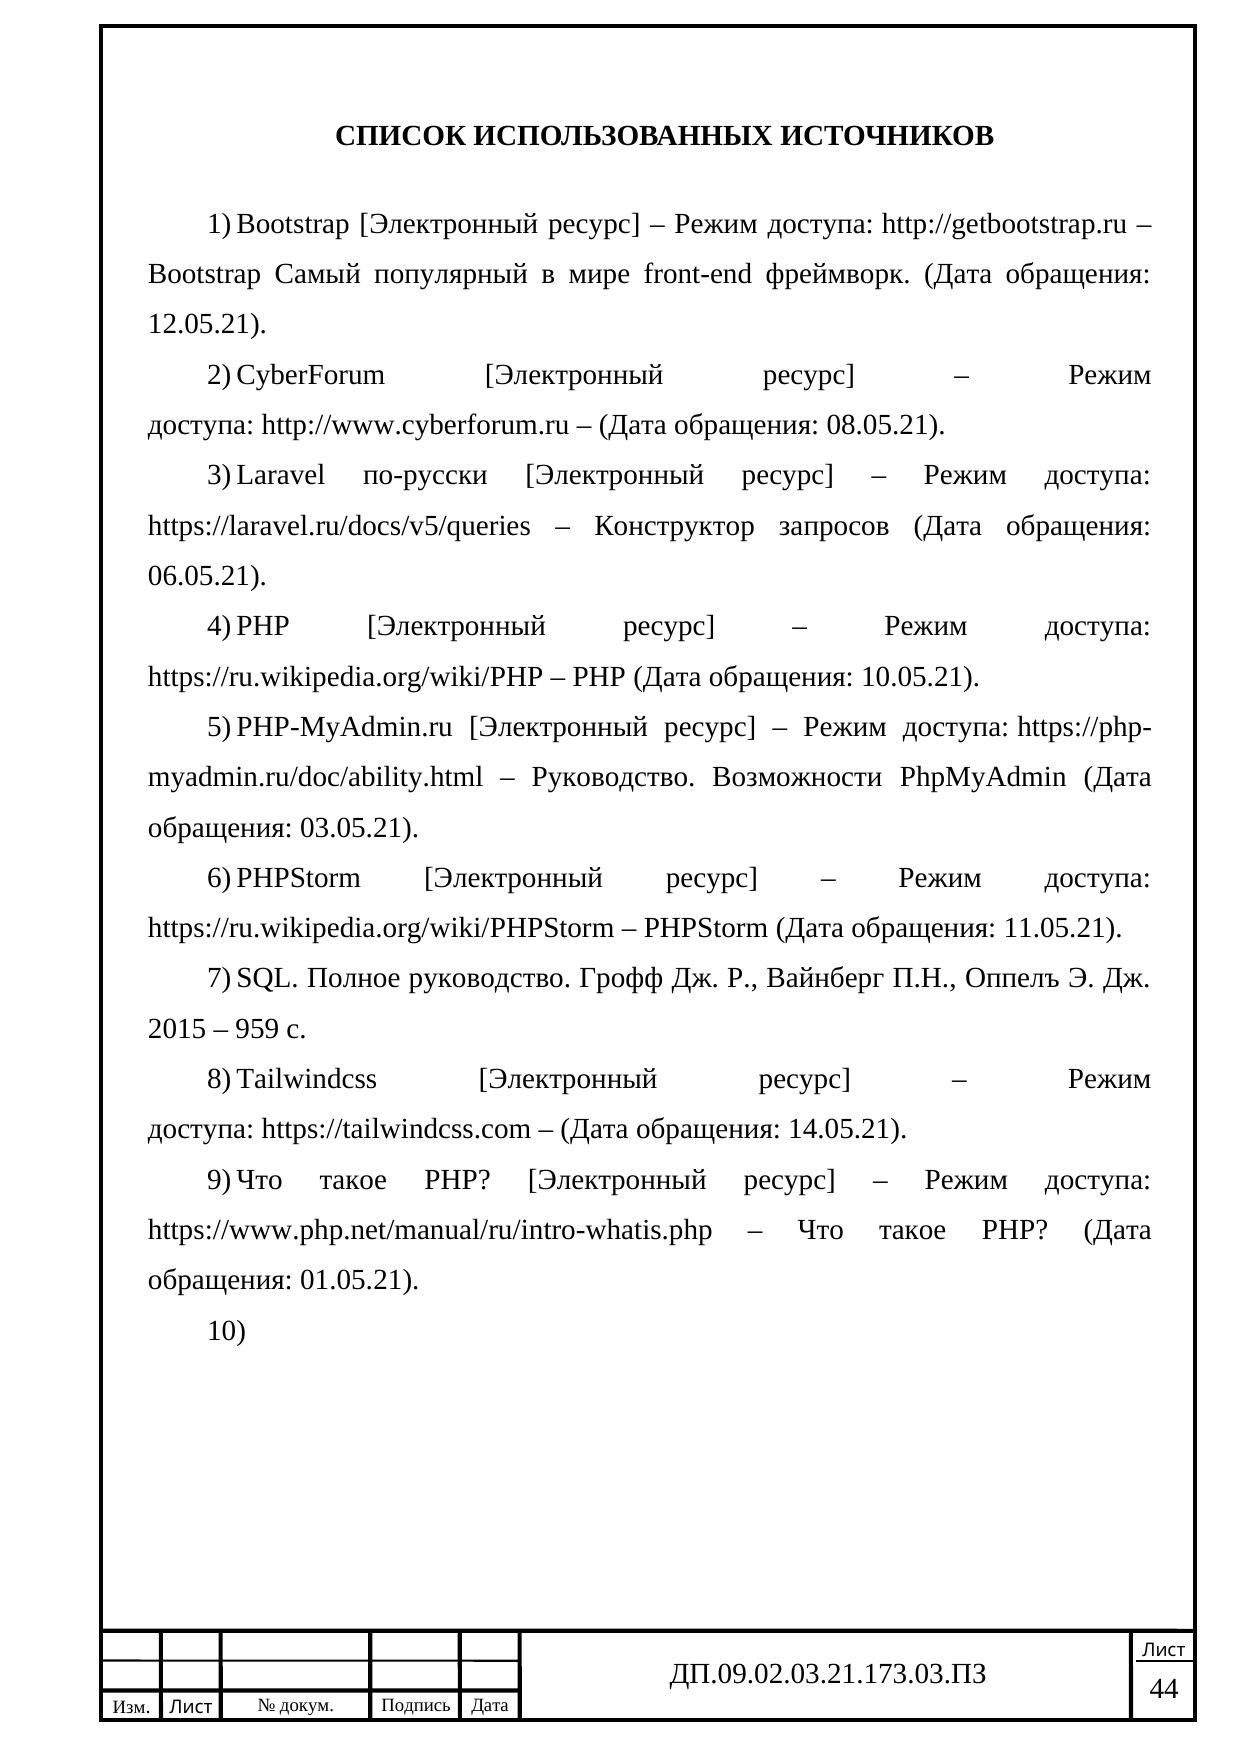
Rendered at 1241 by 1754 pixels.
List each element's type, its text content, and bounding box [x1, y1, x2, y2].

list Laravel по-русски [Электронный ресурс] – Режим доступа: https://laravel.ru/docs/v5/queries – Конструктор запросов (Дата обращения: 06.05.21). [148, 457, 1152, 592]
list PHPStorm [Электронный ресурс] – Режим доступа: https://ru.wikipedia.org/wiki/PHPStorm – PHPStorm (Дата обращения: 11.05.21). [148, 860, 1152, 944]
list Bootstrap [Электронный ресурс] – Режим доступа: http://getbootstrap.ru – Bootstrap Самый популярный в мире front-end фреймворк. (Дата обращения: 12.05.21). [148, 206, 1152, 340]
list PHP [Электронный ресурс] – Режим доступа: https://ru.wikipedia.org/wiki/PHP – PHP (Дата обращения: 10.05.21). [148, 608, 1152, 692]
list Tailwindcss [Электронный ресурс] – Режим доступа: https://tailwindcss.com – (Дата обращения: 14.05.21). [148, 1061, 1152, 1145]
subtitle СПИСОК ИСПОЛЬЗОВАННЫХ ИСТОЧНИКОВ [148, 118, 1181, 152]
list CyberForum [Электронный ресурс] – Режим доступа: http://www.cyberforum.ru – (Дата обращения: 08.05.21). [148, 357, 1152, 441]
list SQL. Полное руководство. Грофф Дж. Р., Вайнберг П.Н., Оппелъ Э. Дж. 2015 – 959 с. [148, 961, 1152, 1044]
list PHP-MyAdmin.ru [Электронный ресурс] – Режим доступа: https://php-myadmin.ru/doc/ability.html – Руководство. Возможности PhpMyAdmin (Дата обращения: 03.05.21). [148, 709, 1152, 843]
list Что такое PHP? [Электронный ресурс] – Режим доступа: https://www.php.net/manual/ru/intro-whatis.php – Что такое PHP? (Дата обращения: 01.05.21). [148, 1162, 1152, 1296]
